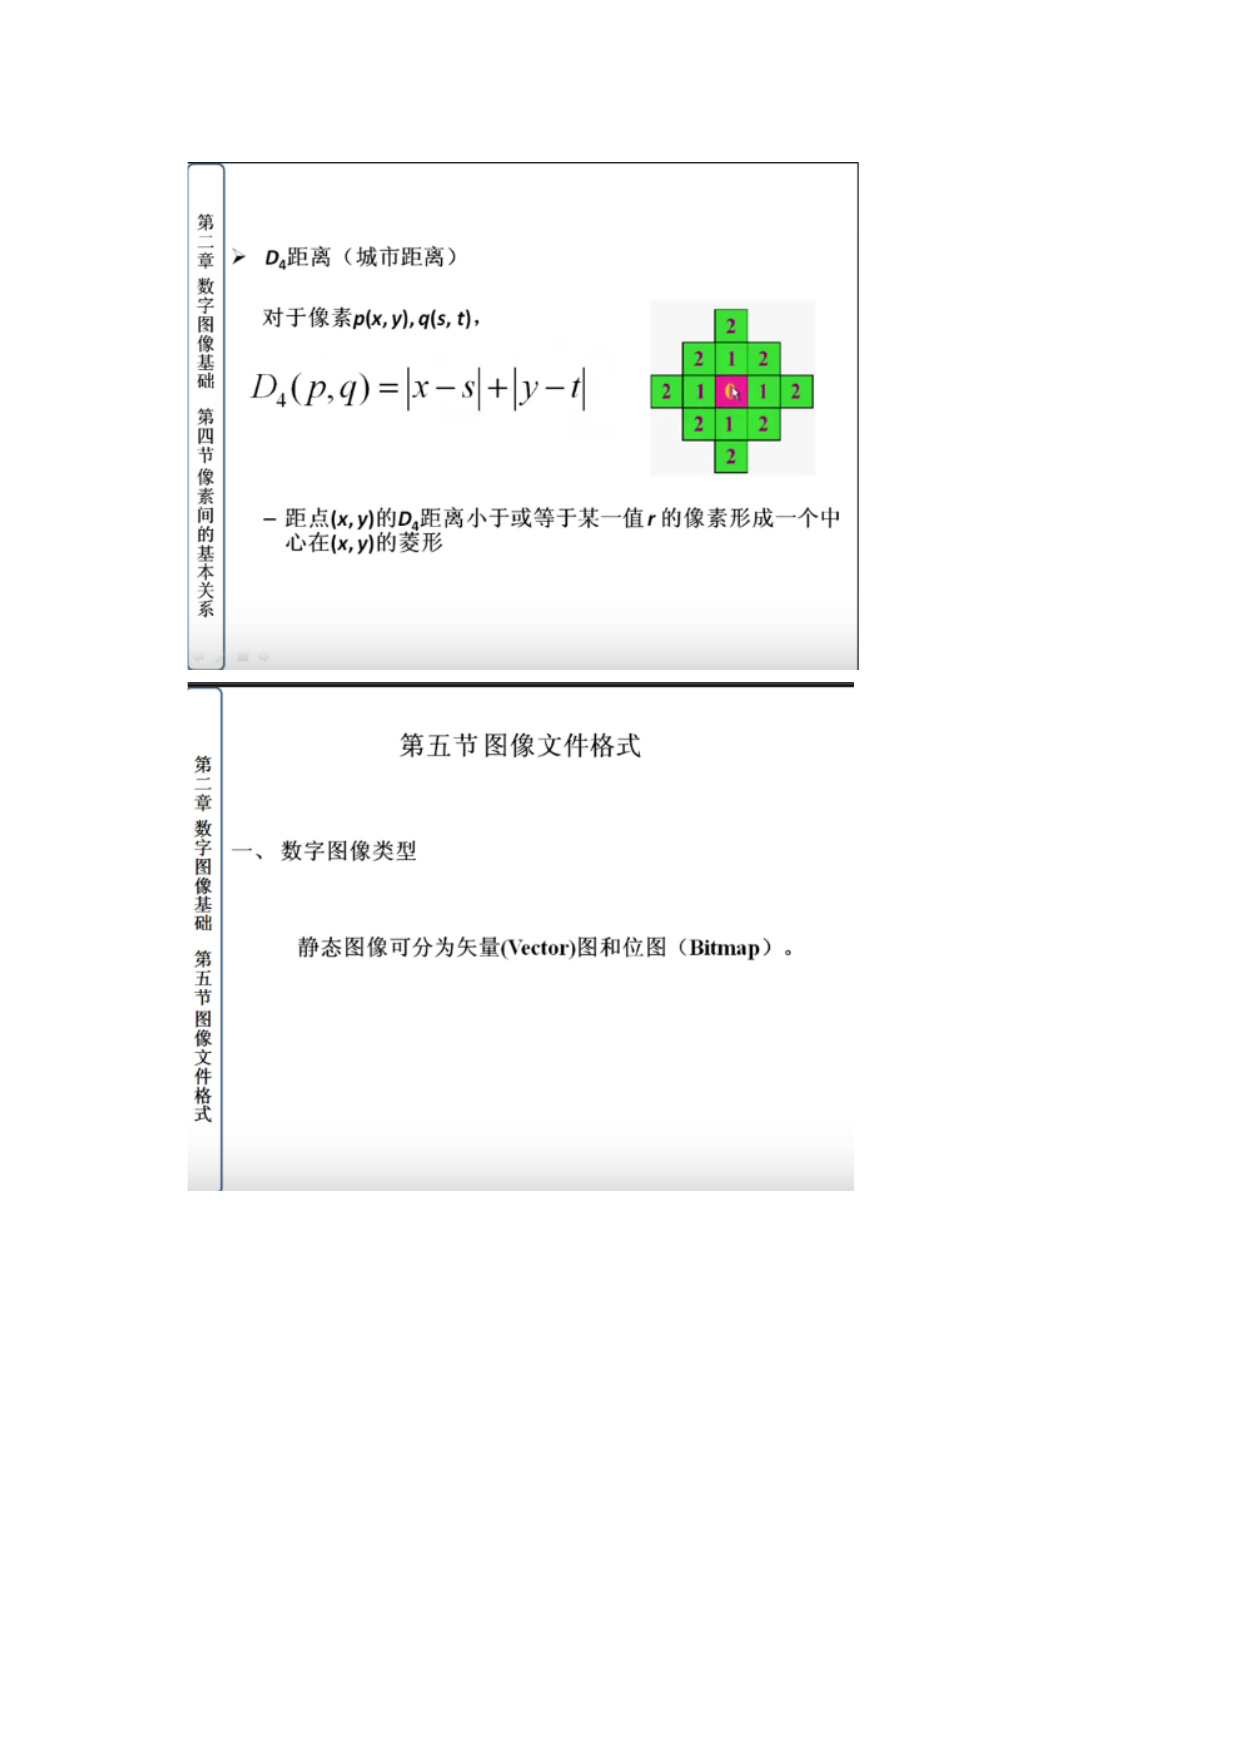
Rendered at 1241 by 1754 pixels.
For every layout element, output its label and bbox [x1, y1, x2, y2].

picture [187, 162, 859, 670]
picture [187, 682, 854, 1191]
